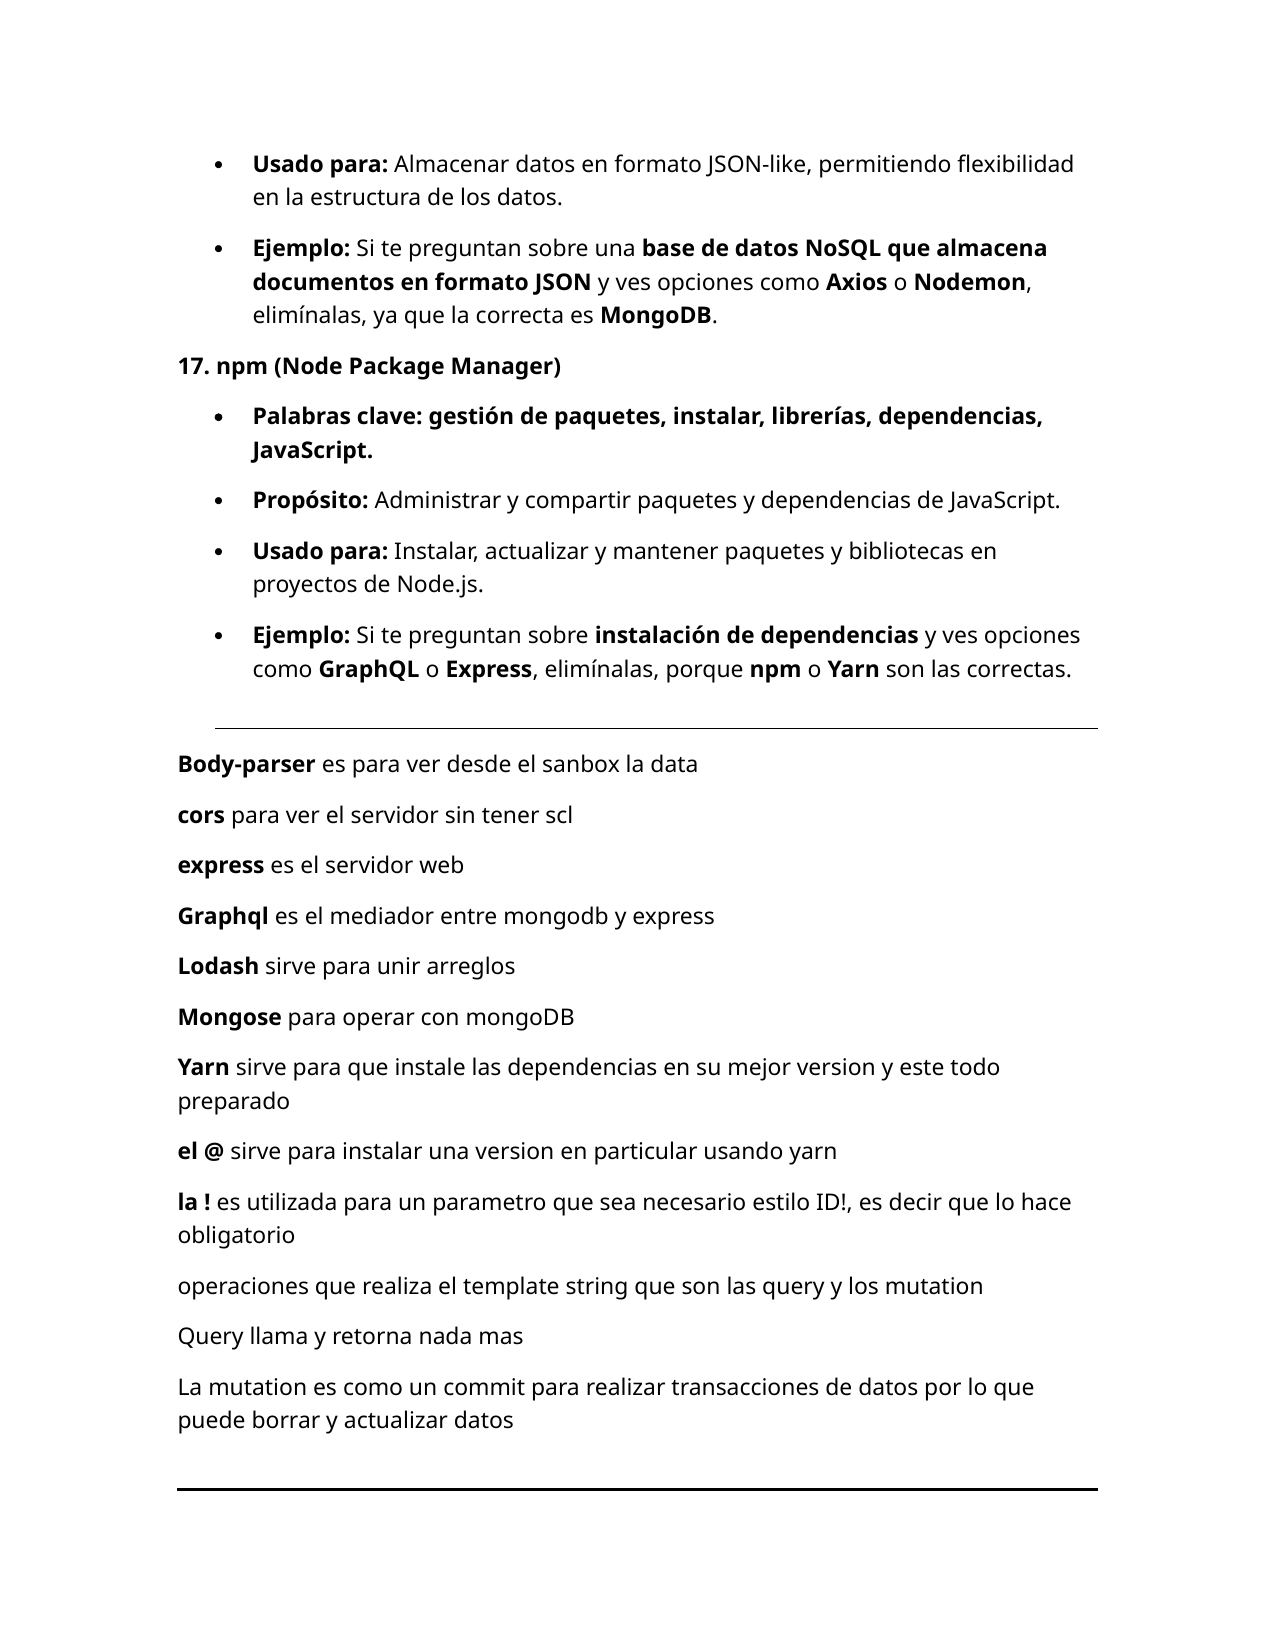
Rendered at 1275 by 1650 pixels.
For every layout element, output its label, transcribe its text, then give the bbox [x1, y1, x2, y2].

list Ejemplo: Si te preguntan sobre instalación de dependencias y ves opciones como GraphQL o Express, elimínalas, porque npm o Yarn son las correctas. [215, 619, 1098, 728]
list Palabras clave: gestión de paquetes, instalar, librerías, dependencias, JavaScript. [215, 400, 1098, 465]
text cors para ver el servidor sin tener scl [177, 799, 1098, 830]
text la ! es utilizada para un parametro que sea necesario estilo ID!, es decir que lo hace obligatorio [177, 1185, 1098, 1250]
text Mongose para operar con mongoDB [177, 1000, 1098, 1032]
text Graphql es el mediador entre mongodb y express [177, 899, 1098, 931]
text express es el servidor web [177, 849, 1098, 880]
text Query llama y retorna nada mas [177, 1320, 1098, 1351]
list Usado para: Almacenar datos en formato JSON-like, permitiendo flexibilidad en la estructura de los datos. [215, 148, 1098, 213]
text Lodash sirve para unir arreglos [177, 950, 1098, 981]
text Yarn sirve para que instale las dependencias en su mejor version y este todo preparado [177, 1051, 1098, 1116]
text 17. npm (Node Package Manager) [177, 350, 1098, 381]
text Body-parser es para ver desde el sanbox la data [177, 748, 1098, 779]
text el @ sirve para instalar una version en particular usando yarn [177, 1135, 1098, 1166]
list Propósito: Administrar y compartir paquetes y dependencias de JavaScript. [215, 484, 1098, 516]
list Usado para: Instalar, actualizar y mantener paquetes y bibliotecas en proyectos de Node.js. [215, 535, 1098, 600]
text La mutation es como un commit para realizar transacciones de datos por lo que puede borrar y actualizar datos [177, 1370, 1098, 1435]
text operaciones que realiza el template string que son las query y los mutation [177, 1269, 1098, 1301]
list Ejemplo: Si te preguntan sobre una base de datos NoSQL que almacena documentos en formato JSON y ves opciones como Axios o Nodemon, elimínalas, ya que la correcta es MongoDB. [215, 232, 1098, 331]
